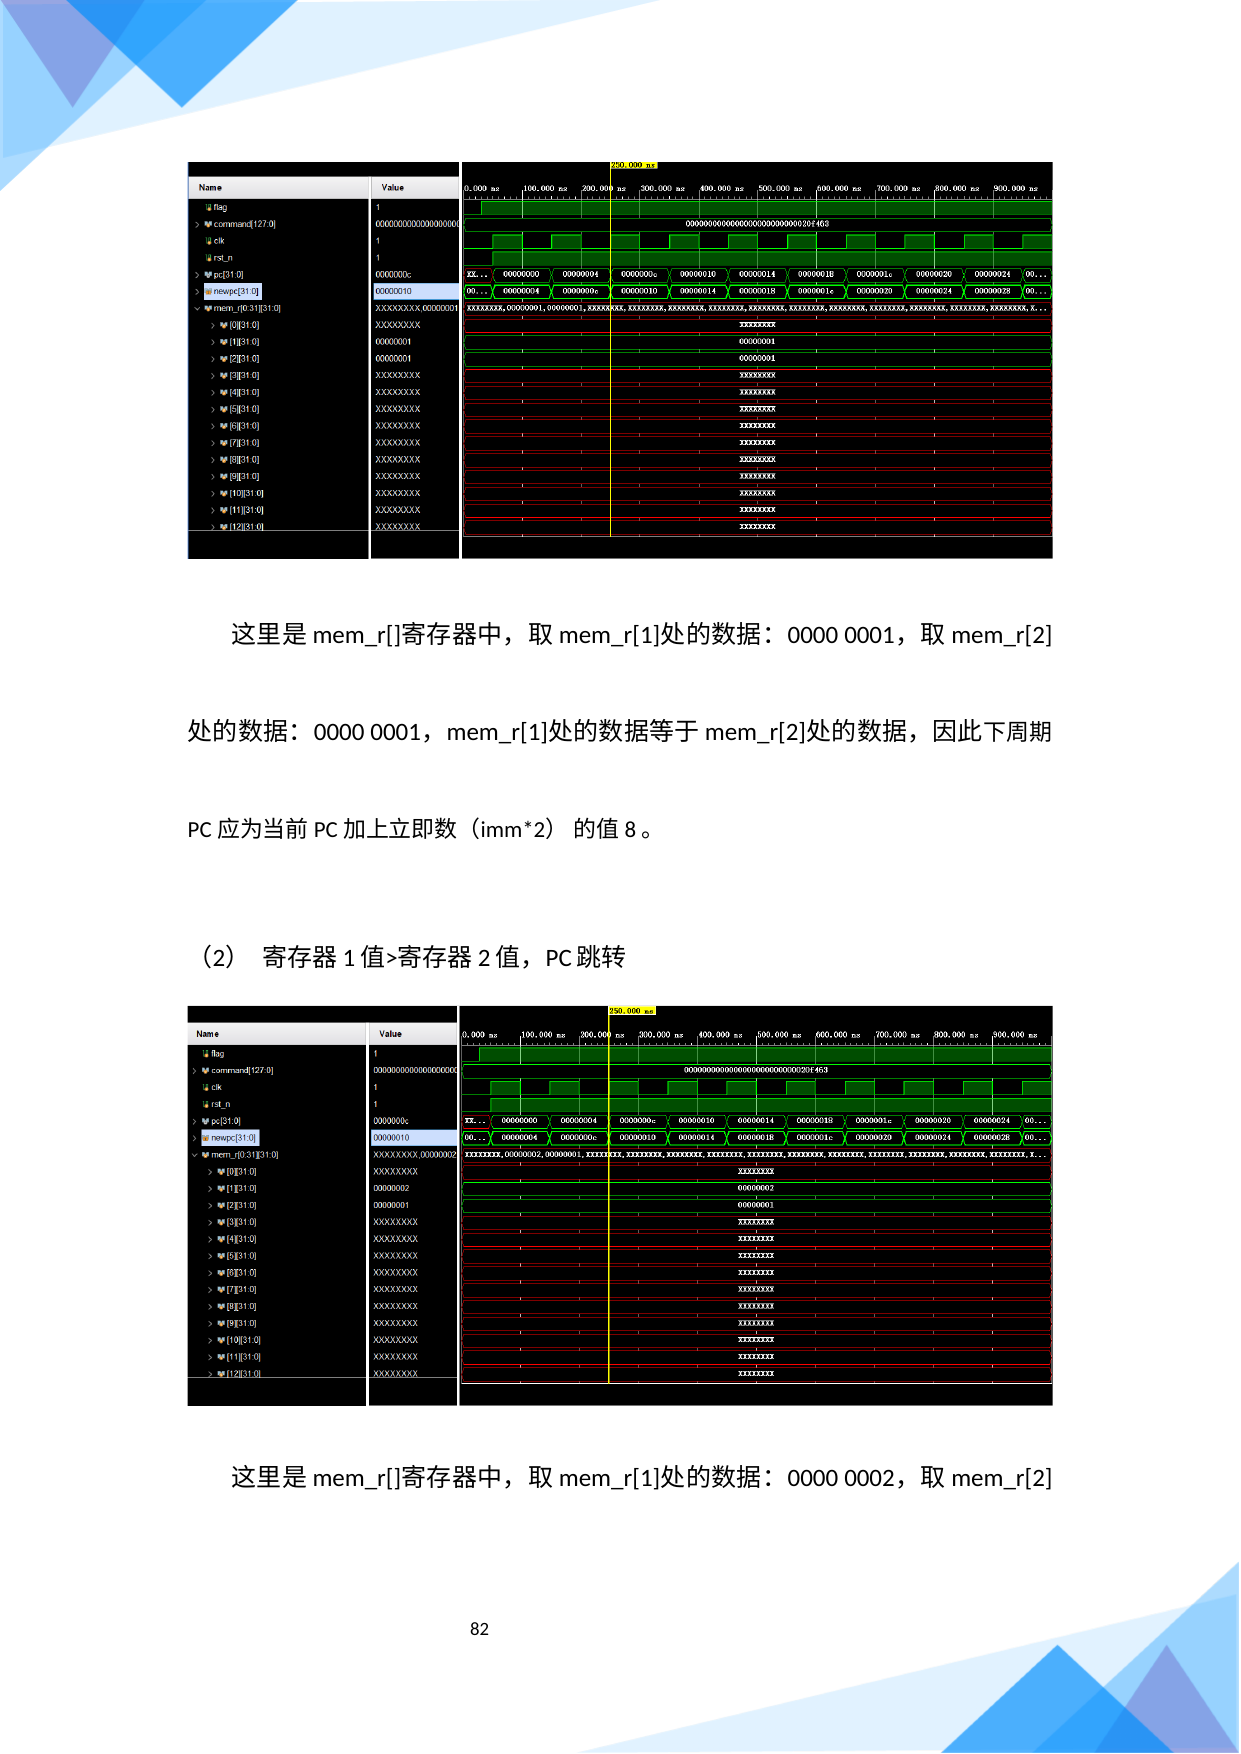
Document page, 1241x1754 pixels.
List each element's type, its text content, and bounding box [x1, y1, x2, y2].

text 这里是mem_r[]寄存器中，取mem_r[1]处的数据：0000 0001，取mem_r[2]处的数据：0000 0001，mem_r[1]处的数据等于mem_r[2]处的数据，因此下周期 PC 应为当前 PC 加上立即数（imm*2） 的值 8 。 [187, 600, 1053, 860]
picture [576, 1562, 1238, 1752]
picture [0, 0, 1053, 559]
text 这里是mem_r[]寄存器中，取mem_r[1]处的数据：0000 0002，取mem_r[2]处的数据：0000 0001，mem_r[1]处的数据大于mem_r[2]处的数据，因此下周期 PC 应为当前 PC 加上立即数（imm*2） 的值 8 。 [187, 1443, 1053, 1508]
list 寄存器1值>寄存器2值，PC跳转 [187, 923, 1053, 988]
picture [187, 1005, 1053, 1406]
